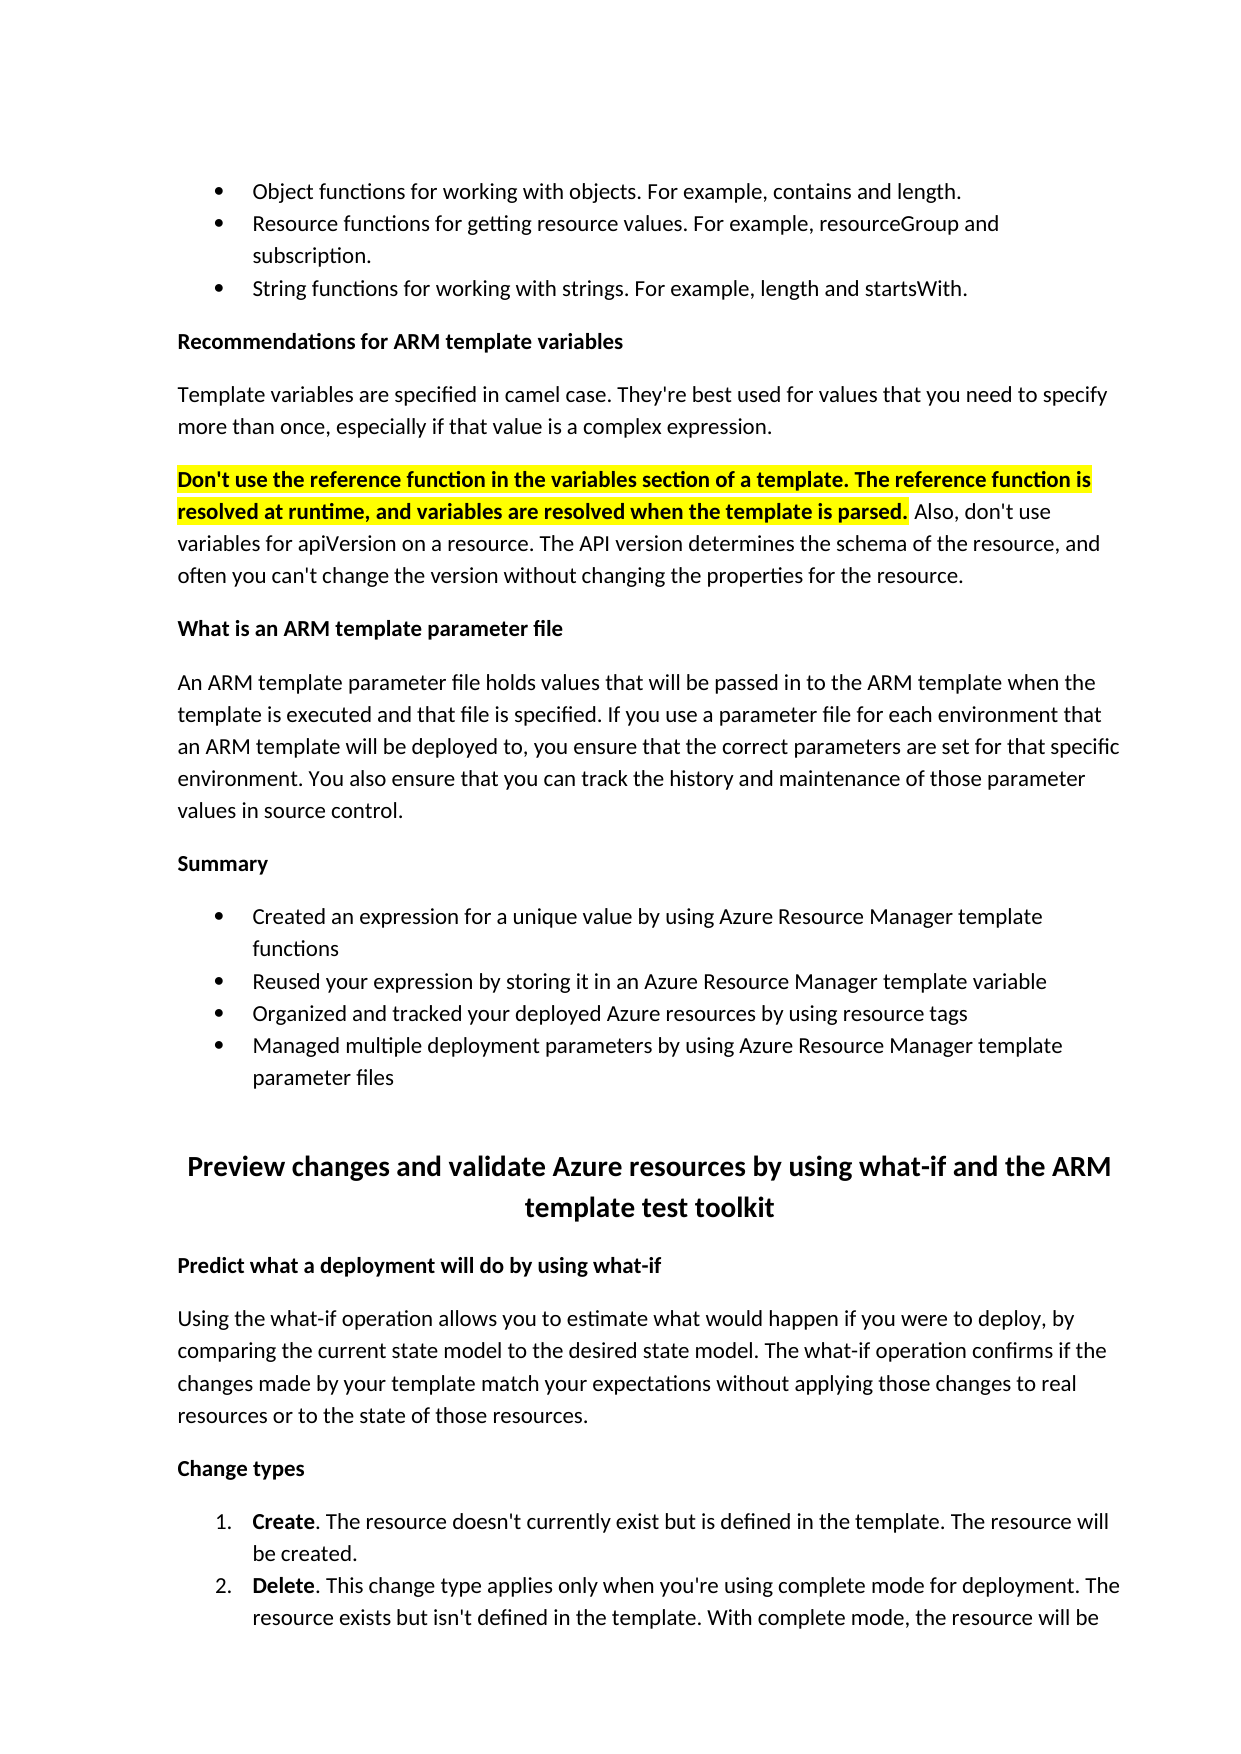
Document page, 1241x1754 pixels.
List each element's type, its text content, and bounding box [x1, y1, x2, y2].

list Managed multiple deployment parameters by using Azure Resource Manager template parameter files [215, 1031, 1122, 1091]
text Using the what-if operation allows you to estimate what would happen if you were to deploy, by comparing the current state model to the desired state model. The what-if operation confirms if the changes made by your template match your expectations without applying those changes to real resources or to the state of those resources. [177, 1304, 1122, 1429]
text Recommendations for ARM template variables [177, 327, 1122, 355]
text What is an ARM template parameter file [177, 614, 1122, 643]
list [215, 1571, 1122, 1631]
list Create. The resource doesn't currently exist but is defined in the template. The resource will be created. [215, 1507, 1122, 1567]
list Resource functions for getting resource values. For example, resourceGroup and subscription. [215, 209, 1122, 269]
text Change types [177, 1454, 1122, 1482]
text Template variables are specified in camel case. They're best used for values that you need to specify more than once, especially if that value is a complex expression. [177, 380, 1122, 440]
text An ARM template parameter file holds values that will be passed in to the ARM template when the template is executed and that file is specified. If you use a parameter file for each environment that an ARM template will be deployed to, you ensure that the correct parameters are set for that specific environment. You also ensure that you can track the history and maintenance of those parameter values in source control. [177, 668, 1122, 824]
text Summary [177, 849, 1122, 877]
text Don't use the reference function in the variables section of a template. The reference function is resolved at runtime, and variables are resolved when the template is parsed. Also, don't use variables for apiVersion on a resource. The API version determines the schema of the resource, and often you can't change the version without changing the properties for the resource. [177, 465, 1122, 589]
text Predict what a deployment will do by using what-if [177, 1251, 1122, 1279]
list Created an expression for a unique value by using Azure Resource Manager template functions [215, 902, 1122, 963]
list String functions for working with strings. For example, length and startsWith. [215, 274, 1122, 302]
list Object functions for working with objects. For example, contains and length. [215, 177, 1122, 205]
list Organized and tracked your deployed Azure resources by using resource tags [215, 999, 1122, 1027]
text Preview changes and validate Azure resources by using what-if and the ARM template test toolkit [177, 1148, 1122, 1225]
list Reused your expression by storing it in an Azure Resource Manager template variable [215, 967, 1122, 995]
